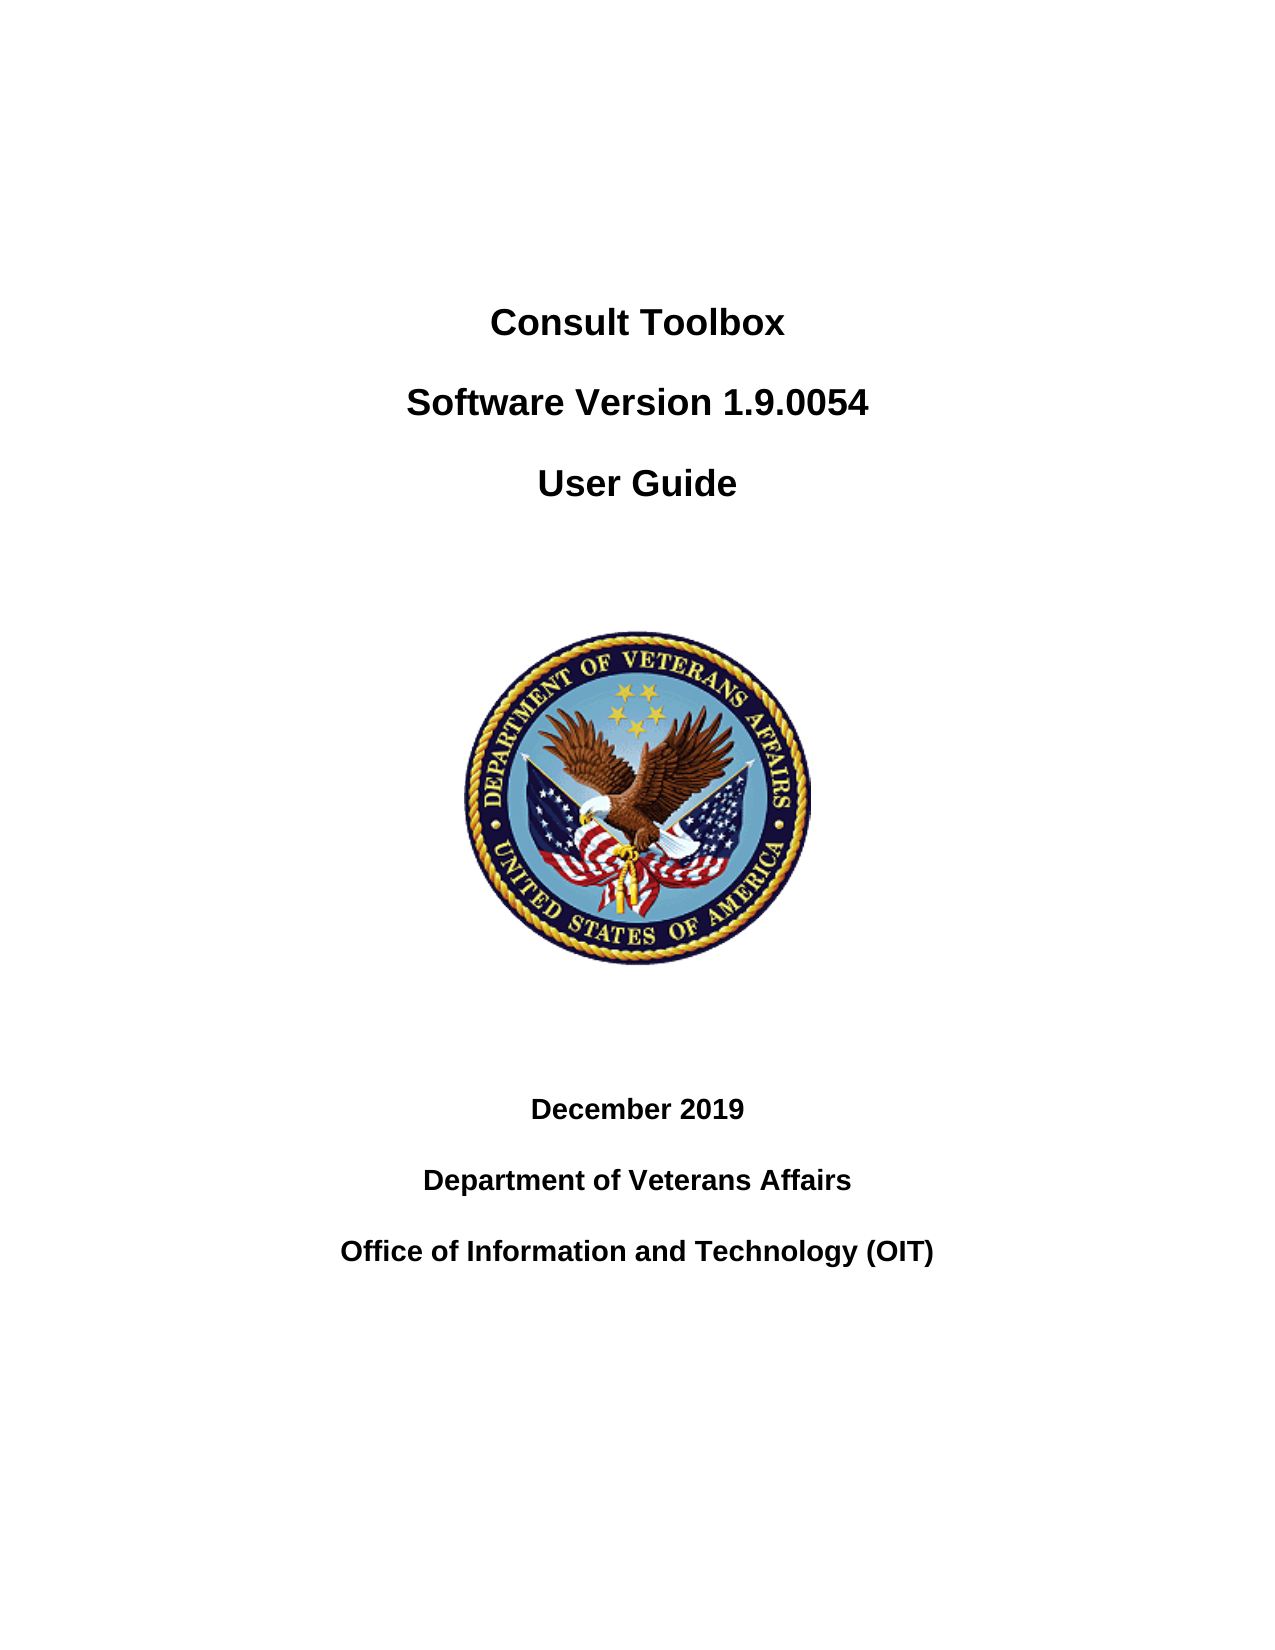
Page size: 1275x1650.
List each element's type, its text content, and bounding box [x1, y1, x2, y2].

title Department of Veterans Affairs [150, 1163, 1125, 1196]
title December 2019 [150, 1092, 1125, 1125]
text Office of Information and Technology (OIT) [150, 1234, 1125, 1267]
picture [464, 629, 811, 967]
title User Guide [150, 461, 1125, 504]
title Consult Toolbox [150, 300, 1125, 343]
title Software Version 1.9.0054 [150, 381, 1125, 424]
